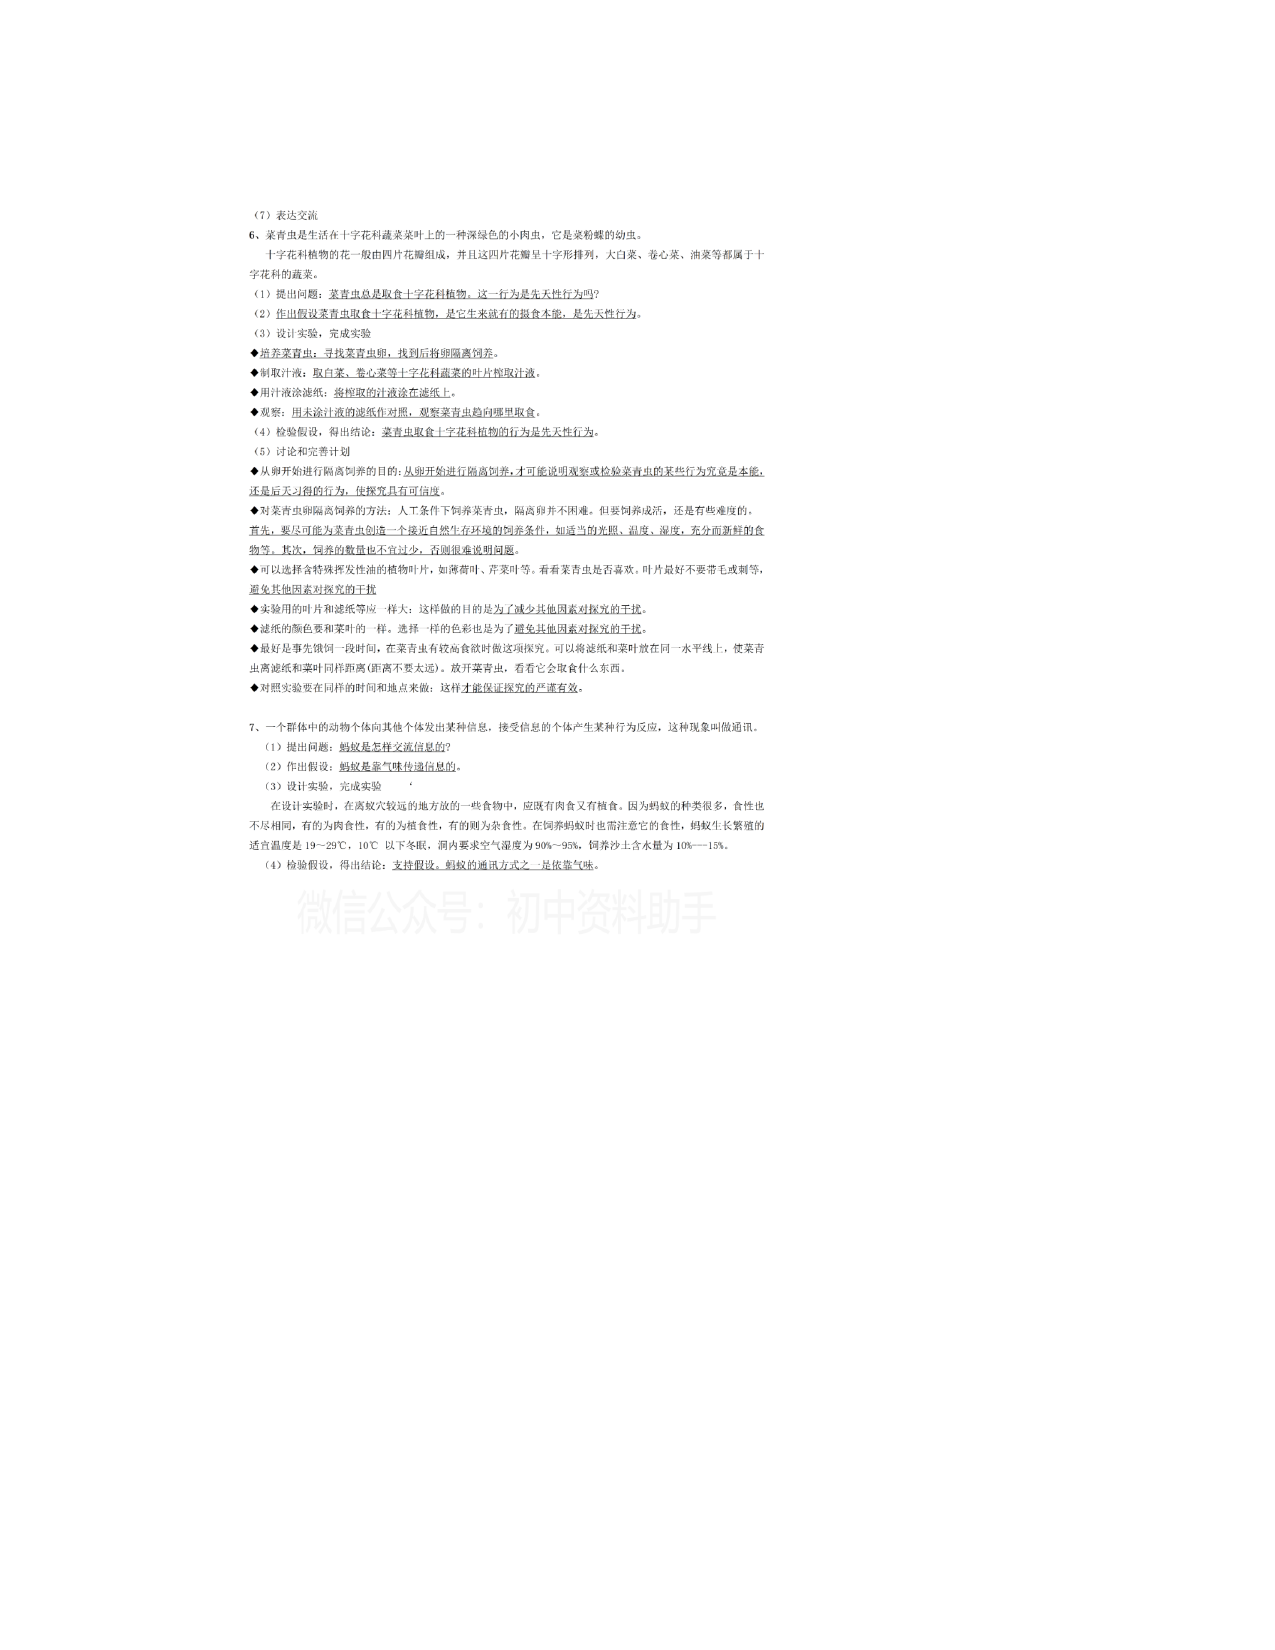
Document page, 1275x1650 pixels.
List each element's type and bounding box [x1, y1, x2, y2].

picture [206, 150, 807, 999]
